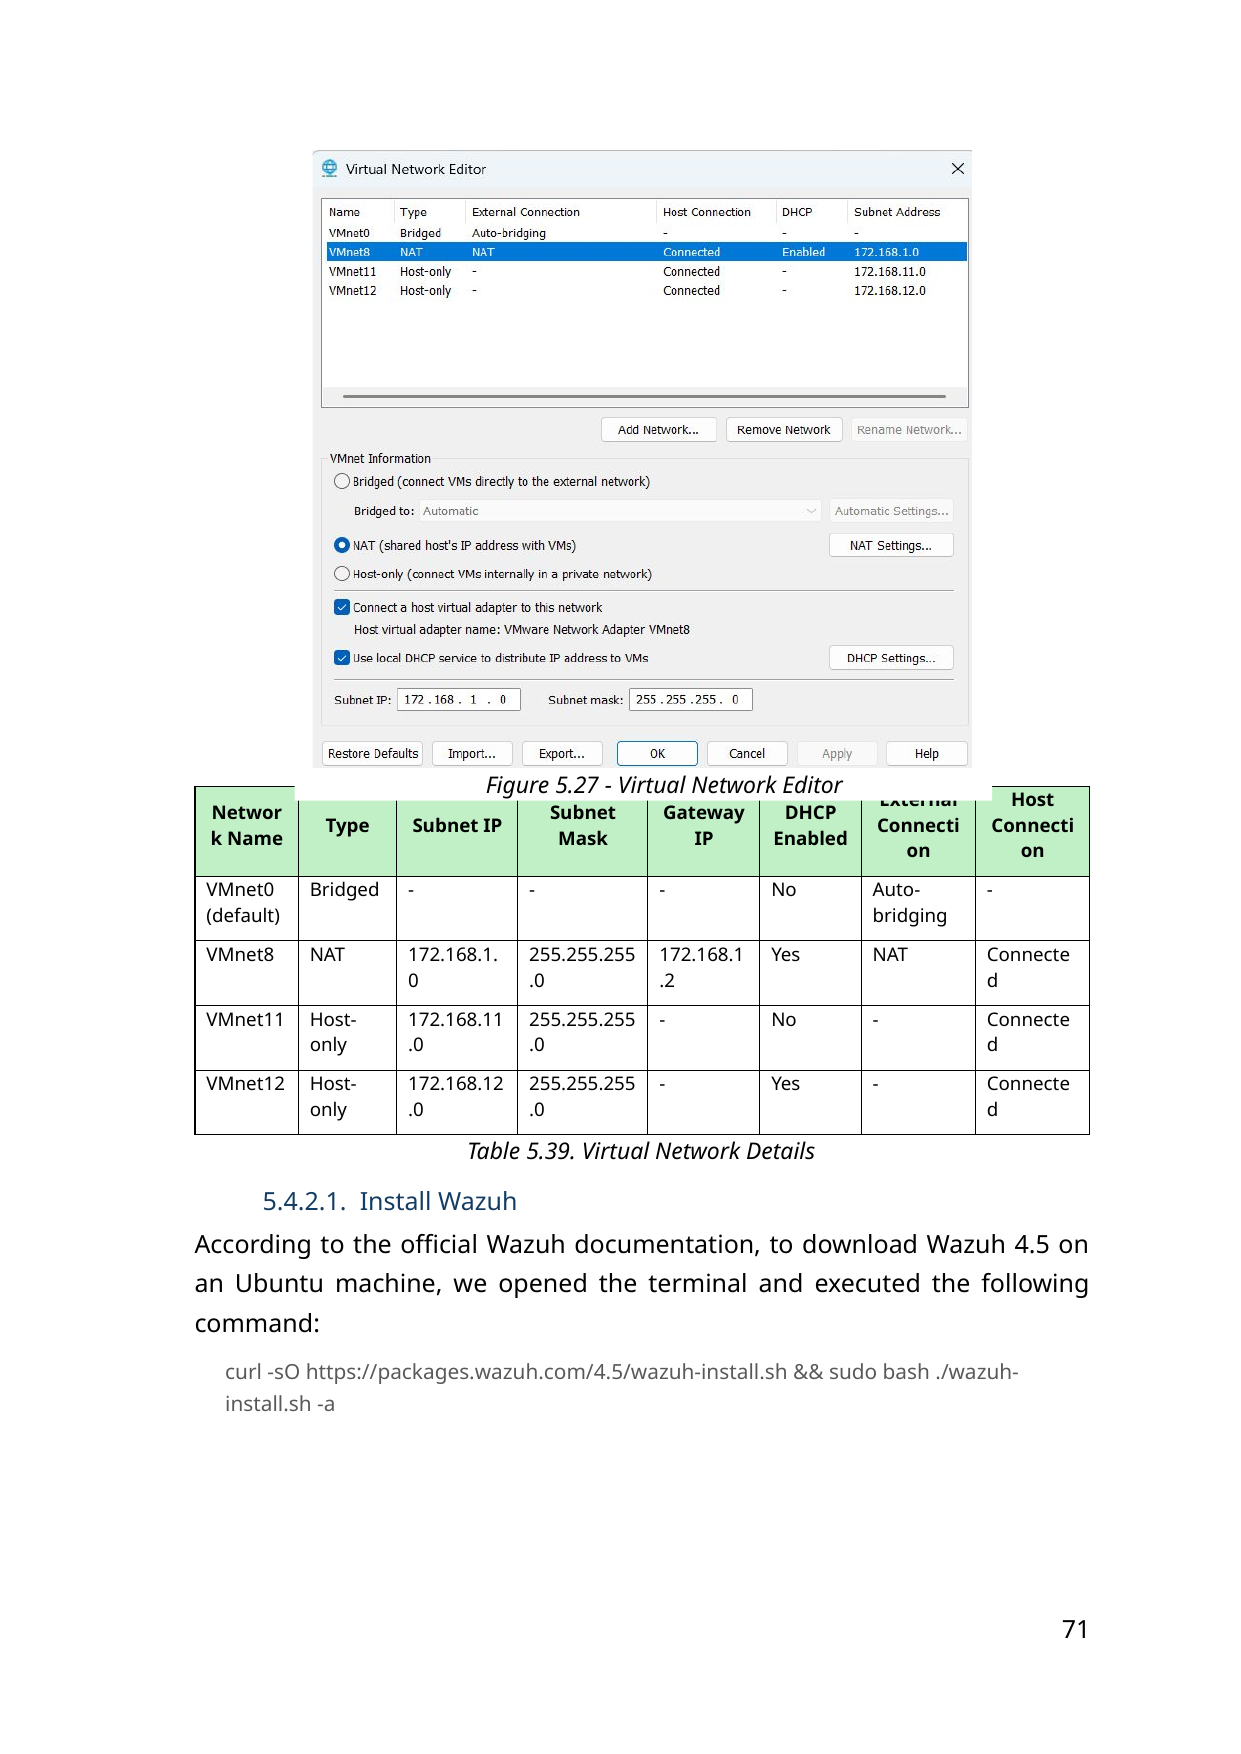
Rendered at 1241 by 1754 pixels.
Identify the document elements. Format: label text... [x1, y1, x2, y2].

table_header Subnet Mask [518, 801, 647, 876]
table_cell No [760, 877, 861, 940]
table_header DHCP Enabled [760, 801, 861, 876]
table_cell 172.168.11.0 [397, 1006, 517, 1069]
table_cell - [976, 877, 1089, 940]
table_cell Yes [760, 1071, 861, 1134]
table_cell Host-only [299, 1071, 396, 1134]
table_cell Connected [976, 1071, 1089, 1134]
table_header Subnet IP [397, 801, 517, 876]
table_header Network Name [196, 787, 298, 876]
text curl -sO https://packages.wazuh.com/4.5/wazuh-install.sh && sudo bash ./wazuh-install.sh -a [225, 1357, 1090, 1418]
table_cell - [648, 877, 759, 940]
table_cell VMnet8 [196, 941, 298, 1005]
table_cell - [648, 1071, 759, 1134]
table_cell VMnet0 (default) [196, 877, 298, 940]
table_header Type [299, 801, 396, 876]
table_cell No [760, 1006, 861, 1069]
table_header Host Connection [976, 787, 1089, 876]
table_cell NAT [299, 941, 396, 1005]
text According to the official Wazuh documentation, to download Wazuh 4.5 on an Ubuntu machine, we opened the terminal and executed the following command: [194, 1227, 1090, 1339]
table_cell 255.255.255.0 [518, 1006, 647, 1069]
table_header Gateway IP [648, 801, 759, 876]
table_cell 172.168.1.2 [648, 941, 759, 1005]
table_cell VMnet11 [196, 1006, 298, 1069]
table_cell - [397, 877, 517, 940]
table_header External Connection [862, 801, 975, 876]
table_cell Connected [976, 941, 1089, 1005]
table_cell 255.255.255.0 [518, 941, 647, 1005]
table_cell Connected [976, 1006, 1089, 1069]
table_cell NAT [862, 941, 975, 1005]
subtitle Install Wazuh [262, 1183, 1090, 1218]
table_cell Bridged [299, 877, 396, 940]
table_cell 172.168.1.0 [397, 941, 517, 1005]
table_cell 172.168.12.0 [397, 1071, 517, 1134]
table_cell Auto-bridging [862, 877, 975, 940]
table_cell VMnet12 [196, 1071, 298, 1134]
picture [312, 150, 972, 768]
table_cell - [862, 1006, 975, 1069]
table_cell 255.255.255.0 [518, 1071, 647, 1134]
table_cell Yes [760, 941, 861, 1005]
table_cell - [862, 1071, 975, 1134]
table_cell - [518, 877, 647, 940]
table_cell - [648, 1006, 759, 1069]
table_cell Host-only [299, 1006, 396, 1069]
